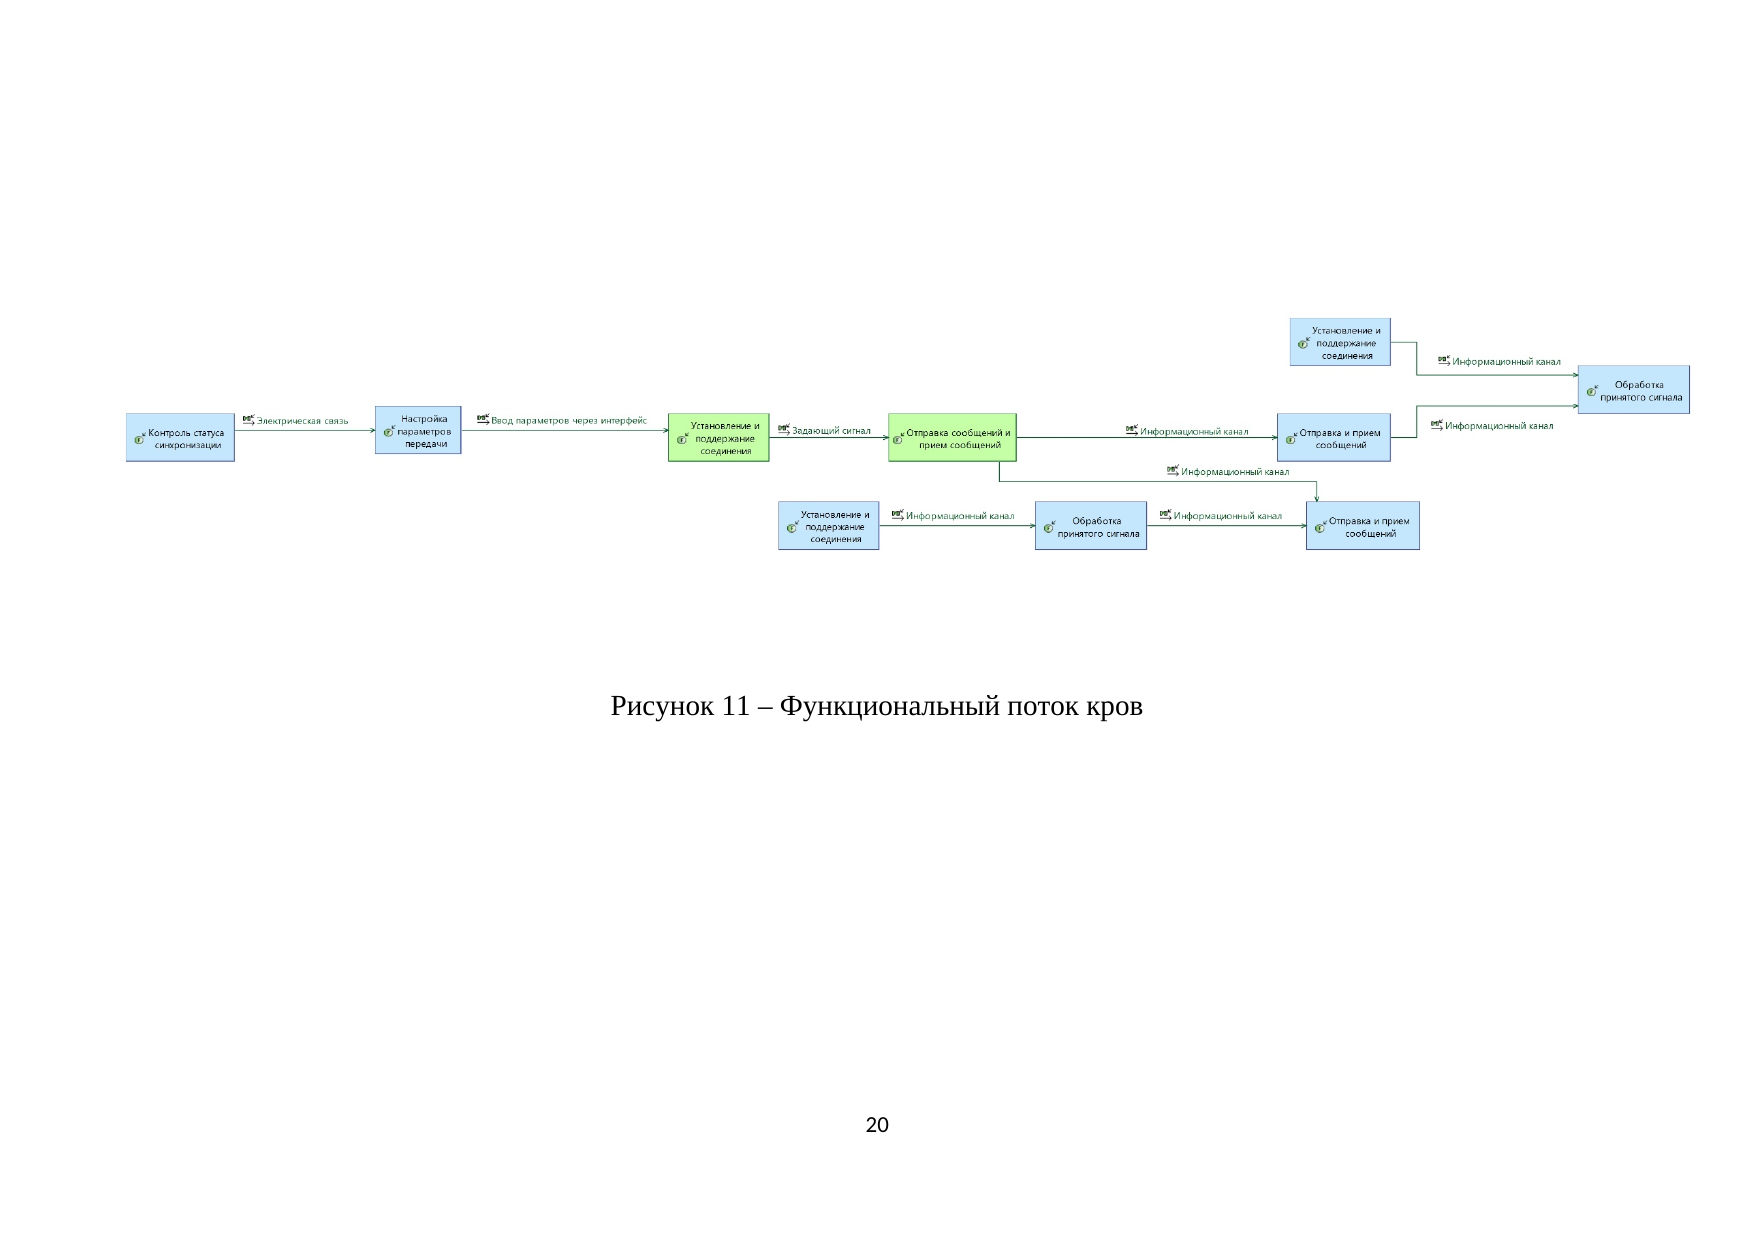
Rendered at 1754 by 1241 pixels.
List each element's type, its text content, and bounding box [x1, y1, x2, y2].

picture [118, 310, 1697, 557]
text Рисунок 11 – Функциональный поток кров [118, 688, 1636, 721]
